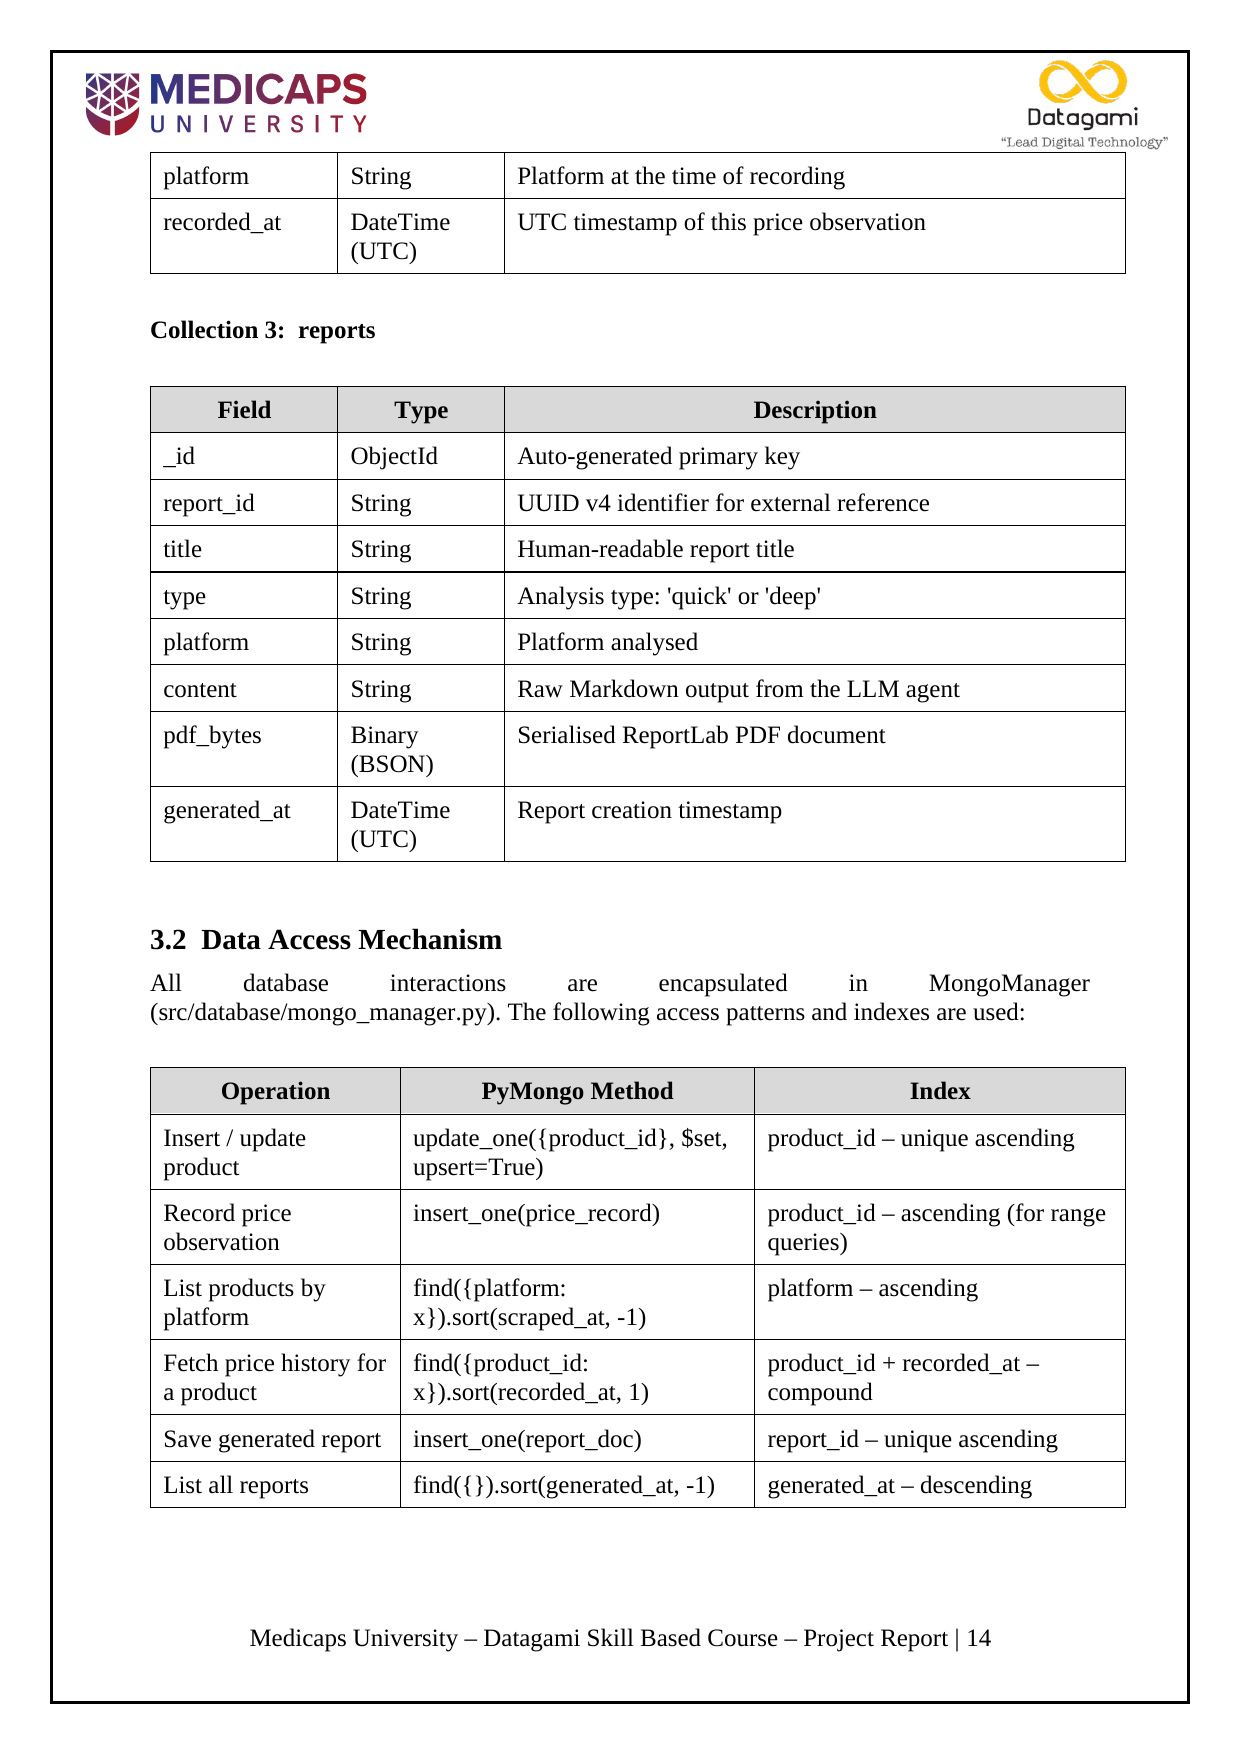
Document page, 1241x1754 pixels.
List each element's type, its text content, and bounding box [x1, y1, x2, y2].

table_cell List products by platform [151, 1265, 400, 1339]
table_cell Serialised ReportLab PDF document [505, 712, 1125, 786]
table_cell insert_one(report_doc) [401, 1415, 754, 1461]
table_cell product_id – unique ascending [755, 1115, 1125, 1189]
table_cell String [338, 153, 504, 198]
table_header PyMongo Method [401, 1068, 754, 1113]
picture [997, 53, 1180, 152]
table_cell Auto-generated primary key [505, 433, 1125, 478]
table_cell find({product_id: x}).sort(recorded_at, 1) [401, 1340, 754, 1414]
table_cell UTC timestamp of this price observation [505, 199, 1125, 273]
table_cell content [151, 665, 337, 711]
table_cell platform – ascending [755, 1265, 1125, 1339]
table_cell String [338, 665, 504, 711]
table_cell generated_at [151, 787, 337, 861]
table_header Description [505, 387, 1125, 432]
table_cell insert_one(price_record) [401, 1190, 754, 1264]
table_cell pdf_bytes [151, 712, 337, 786]
table_cell Analysis type: 'quick' or 'deep' [505, 573, 1125, 618]
table_header Type [338, 387, 504, 432]
table_cell recorded_at [151, 199, 337, 273]
table_cell String [338, 480, 504, 525]
table_cell title [151, 526, 337, 571]
table_cell Platform analysed [505, 619, 1125, 664]
table_header Field [151, 387, 337, 432]
text All database interactions are encapsulated in MongoManager (src/database/mongo_manager.py). The following access patterns and indexes are used: [150, 968, 1090, 1026]
table_cell platform [151, 153, 337, 198]
table_cell Report creation timestamp [505, 787, 1125, 861]
table_cell update_one({product_id}, $set, upsert=True) [401, 1115, 754, 1189]
table_cell String [338, 573, 504, 618]
table_cell DateTime (UTC) [338, 787, 504, 861]
table_cell Platform at the time of recording [505, 153, 1125, 198]
table_cell find({}).sort(generated_at, -1) [401, 1462, 754, 1507]
table_cell String [338, 619, 504, 664]
table_cell List all reports [151, 1462, 400, 1507]
table_cell report_id – unique ascending [755, 1415, 1125, 1461]
table_cell product_id + recorded_at – compound [755, 1340, 1125, 1414]
text Collection 3: reports [150, 316, 1090, 344]
picture [85, 73, 367, 136]
table_cell Insert / update product [151, 1115, 400, 1189]
table_cell String [338, 526, 504, 571]
table_cell _id [151, 433, 337, 478]
table_cell Raw Markdown output from the LLM agent [505, 665, 1125, 711]
table_cell product_id – ascending (for range queries) [755, 1190, 1125, 1264]
table_header Operation [151, 1068, 400, 1113]
table_cell Save generated report [151, 1415, 400, 1461]
table_cell generated_at – descending [755, 1462, 1125, 1507]
table_cell platform [151, 619, 337, 664]
table_cell Fetch price history for a product [151, 1340, 400, 1414]
table_cell UUID v4 identifier for external reference [505, 480, 1125, 525]
table_cell find({platform: x}).sort(scraped_at, -1) [401, 1265, 754, 1339]
text 3.2 Data Access Mechanism [150, 922, 1090, 956]
table_cell report_id [151, 480, 337, 525]
table_cell Human-readable report title [505, 526, 1125, 571]
table_cell type [151, 573, 337, 618]
table_cell Record price observation [151, 1190, 400, 1264]
table_cell ObjectId [338, 433, 504, 478]
table_cell Binary (BSON) [338, 712, 504, 786]
table_header Index [755, 1068, 1125, 1113]
table_cell DateTime (UTC) [338, 199, 504, 273]
